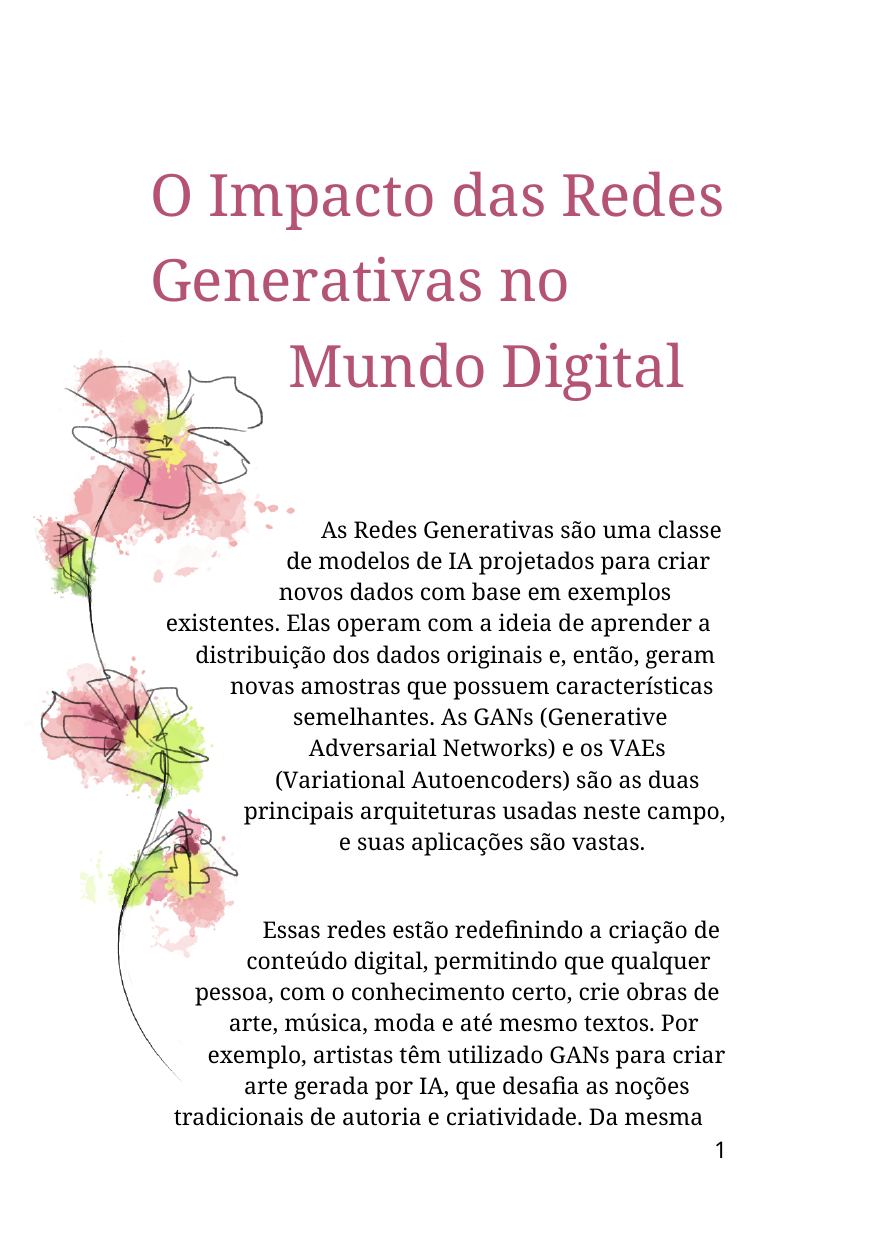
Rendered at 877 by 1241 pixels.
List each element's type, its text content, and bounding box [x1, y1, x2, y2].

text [150, 913, 727, 1132]
subtitle O Impacto das Redes Generativas no Mundo Digital [150, 153, 727, 491]
text As Redes Generativas são uma classe de modelos de IA projetados para criar novos dados com base em exemplos existentes. Elas operam com a ideia de aprender a distribuição dos dados originais e, então, geram novas amostras que possuem características semelhantes. As GANs (Generative Adversarial Networks) e os VAEs (Variational Autoencoders) são as duas principais arquiteturas usadas neste campo, e suas aplicações são vastas. [150, 513, 727, 857]
picture [21, 331, 297, 1084]
